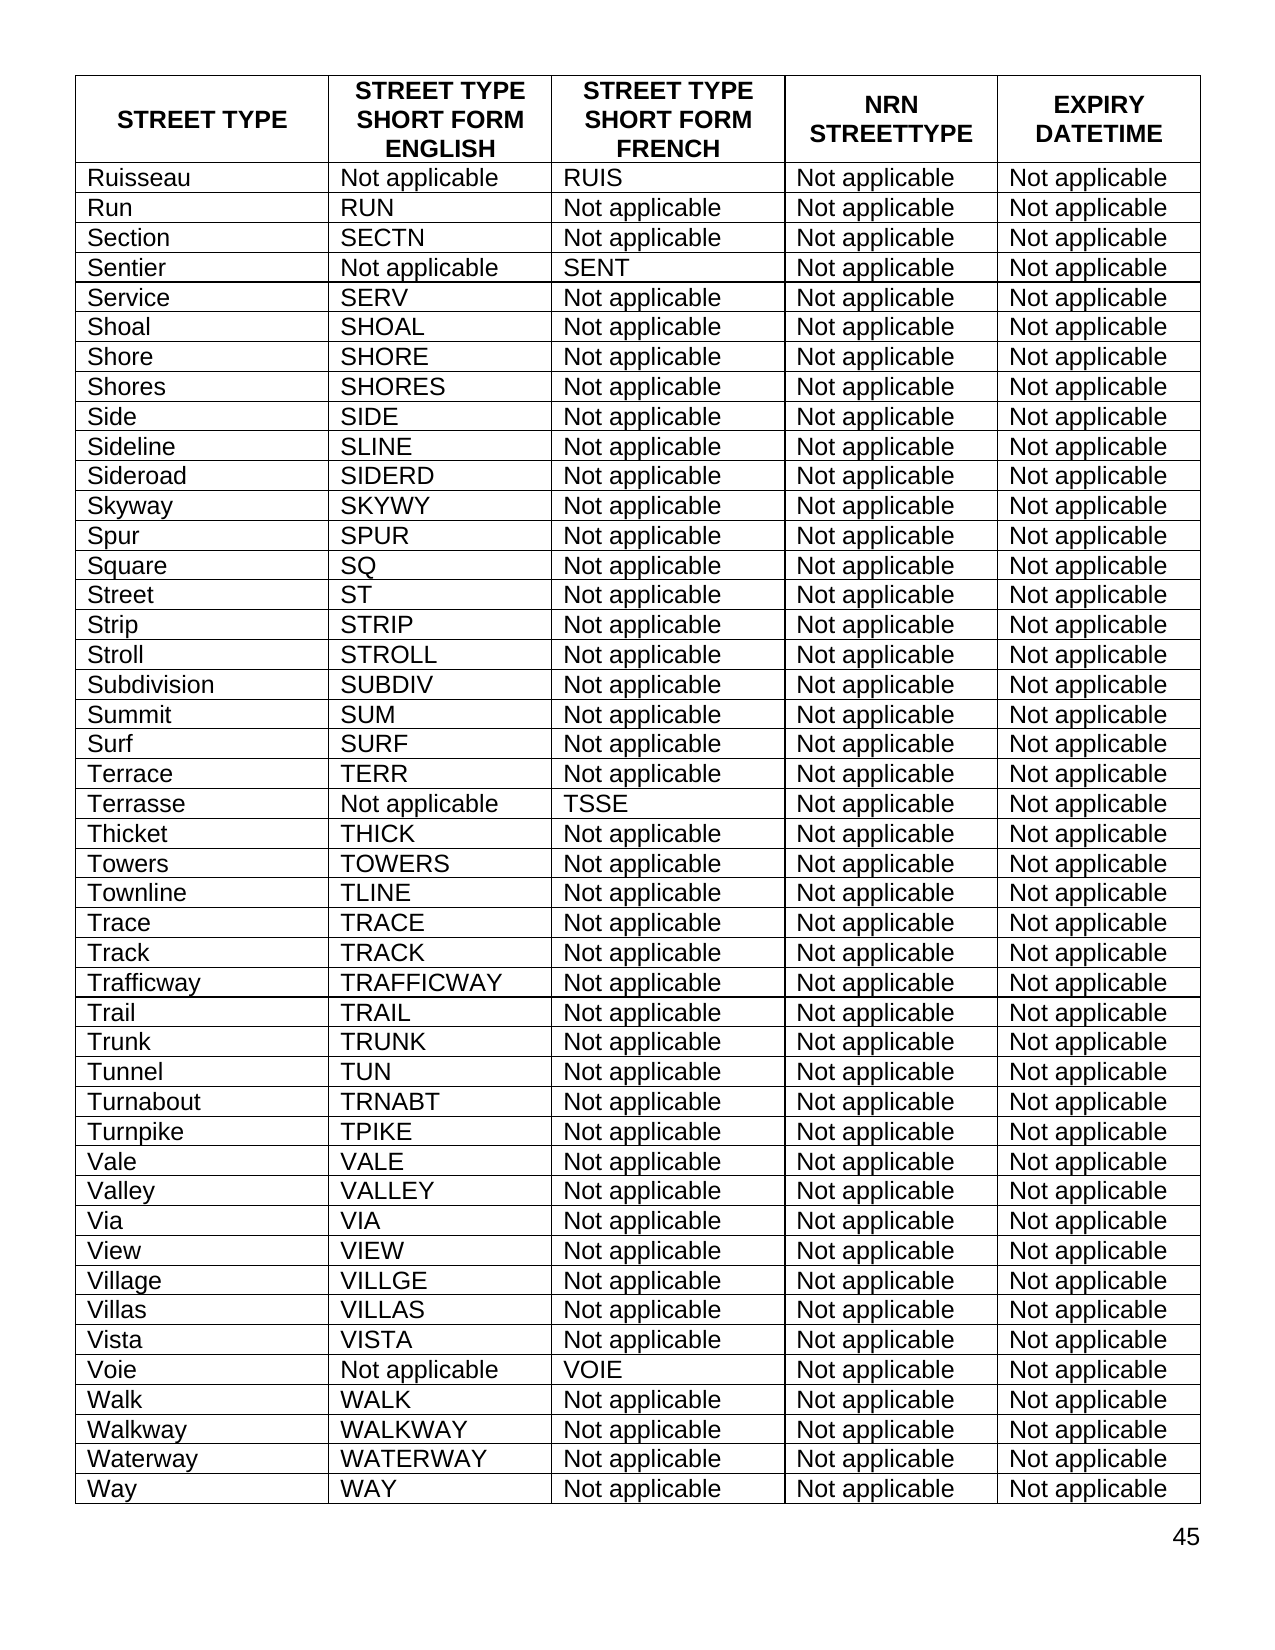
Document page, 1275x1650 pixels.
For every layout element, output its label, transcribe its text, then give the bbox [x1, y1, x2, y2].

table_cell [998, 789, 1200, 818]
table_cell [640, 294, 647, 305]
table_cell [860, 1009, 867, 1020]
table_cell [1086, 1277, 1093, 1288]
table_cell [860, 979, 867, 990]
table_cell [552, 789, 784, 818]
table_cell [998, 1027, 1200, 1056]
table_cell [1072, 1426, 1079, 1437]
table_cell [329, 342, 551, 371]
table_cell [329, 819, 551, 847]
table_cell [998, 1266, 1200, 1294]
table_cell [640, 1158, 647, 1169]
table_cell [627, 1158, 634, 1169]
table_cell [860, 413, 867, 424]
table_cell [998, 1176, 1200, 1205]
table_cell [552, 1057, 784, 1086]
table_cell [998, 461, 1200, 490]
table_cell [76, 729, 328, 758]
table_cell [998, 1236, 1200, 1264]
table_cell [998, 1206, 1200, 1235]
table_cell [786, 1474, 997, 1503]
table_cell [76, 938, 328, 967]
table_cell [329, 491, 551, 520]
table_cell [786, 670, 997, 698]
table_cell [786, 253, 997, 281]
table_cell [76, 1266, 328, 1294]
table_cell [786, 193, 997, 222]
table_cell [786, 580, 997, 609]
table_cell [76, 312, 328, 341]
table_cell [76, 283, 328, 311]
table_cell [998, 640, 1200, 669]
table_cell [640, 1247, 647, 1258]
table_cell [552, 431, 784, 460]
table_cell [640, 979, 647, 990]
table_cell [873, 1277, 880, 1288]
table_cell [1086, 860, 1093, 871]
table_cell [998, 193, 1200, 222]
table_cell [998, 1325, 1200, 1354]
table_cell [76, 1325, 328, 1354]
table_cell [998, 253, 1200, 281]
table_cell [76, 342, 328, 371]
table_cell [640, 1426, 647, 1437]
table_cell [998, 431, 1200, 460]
table_header NRN STREETTYPE [786, 76, 997, 162]
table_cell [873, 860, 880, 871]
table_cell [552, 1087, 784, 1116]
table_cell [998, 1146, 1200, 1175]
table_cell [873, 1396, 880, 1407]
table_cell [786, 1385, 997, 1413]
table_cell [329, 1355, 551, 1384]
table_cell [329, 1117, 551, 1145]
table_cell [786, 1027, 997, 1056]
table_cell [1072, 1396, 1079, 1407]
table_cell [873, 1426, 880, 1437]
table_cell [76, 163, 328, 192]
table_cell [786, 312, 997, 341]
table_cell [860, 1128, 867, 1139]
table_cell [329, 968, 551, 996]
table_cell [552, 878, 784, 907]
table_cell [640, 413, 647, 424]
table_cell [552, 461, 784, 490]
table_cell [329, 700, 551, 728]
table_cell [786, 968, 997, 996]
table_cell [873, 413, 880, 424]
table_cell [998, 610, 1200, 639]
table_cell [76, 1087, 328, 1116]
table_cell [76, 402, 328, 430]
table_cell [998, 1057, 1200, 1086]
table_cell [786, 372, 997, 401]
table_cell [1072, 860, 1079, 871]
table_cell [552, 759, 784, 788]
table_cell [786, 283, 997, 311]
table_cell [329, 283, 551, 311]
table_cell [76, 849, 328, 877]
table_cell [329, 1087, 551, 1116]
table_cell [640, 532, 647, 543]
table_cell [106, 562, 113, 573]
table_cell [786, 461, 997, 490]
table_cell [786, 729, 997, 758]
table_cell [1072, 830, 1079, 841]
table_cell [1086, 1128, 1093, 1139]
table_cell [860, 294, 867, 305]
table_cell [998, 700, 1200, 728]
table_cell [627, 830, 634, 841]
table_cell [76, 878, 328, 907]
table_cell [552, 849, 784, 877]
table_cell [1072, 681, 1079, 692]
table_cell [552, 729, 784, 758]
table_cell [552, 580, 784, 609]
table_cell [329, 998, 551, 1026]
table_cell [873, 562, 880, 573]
table_header STREET TYPE SHORT FORM FRENCH [552, 76, 784, 162]
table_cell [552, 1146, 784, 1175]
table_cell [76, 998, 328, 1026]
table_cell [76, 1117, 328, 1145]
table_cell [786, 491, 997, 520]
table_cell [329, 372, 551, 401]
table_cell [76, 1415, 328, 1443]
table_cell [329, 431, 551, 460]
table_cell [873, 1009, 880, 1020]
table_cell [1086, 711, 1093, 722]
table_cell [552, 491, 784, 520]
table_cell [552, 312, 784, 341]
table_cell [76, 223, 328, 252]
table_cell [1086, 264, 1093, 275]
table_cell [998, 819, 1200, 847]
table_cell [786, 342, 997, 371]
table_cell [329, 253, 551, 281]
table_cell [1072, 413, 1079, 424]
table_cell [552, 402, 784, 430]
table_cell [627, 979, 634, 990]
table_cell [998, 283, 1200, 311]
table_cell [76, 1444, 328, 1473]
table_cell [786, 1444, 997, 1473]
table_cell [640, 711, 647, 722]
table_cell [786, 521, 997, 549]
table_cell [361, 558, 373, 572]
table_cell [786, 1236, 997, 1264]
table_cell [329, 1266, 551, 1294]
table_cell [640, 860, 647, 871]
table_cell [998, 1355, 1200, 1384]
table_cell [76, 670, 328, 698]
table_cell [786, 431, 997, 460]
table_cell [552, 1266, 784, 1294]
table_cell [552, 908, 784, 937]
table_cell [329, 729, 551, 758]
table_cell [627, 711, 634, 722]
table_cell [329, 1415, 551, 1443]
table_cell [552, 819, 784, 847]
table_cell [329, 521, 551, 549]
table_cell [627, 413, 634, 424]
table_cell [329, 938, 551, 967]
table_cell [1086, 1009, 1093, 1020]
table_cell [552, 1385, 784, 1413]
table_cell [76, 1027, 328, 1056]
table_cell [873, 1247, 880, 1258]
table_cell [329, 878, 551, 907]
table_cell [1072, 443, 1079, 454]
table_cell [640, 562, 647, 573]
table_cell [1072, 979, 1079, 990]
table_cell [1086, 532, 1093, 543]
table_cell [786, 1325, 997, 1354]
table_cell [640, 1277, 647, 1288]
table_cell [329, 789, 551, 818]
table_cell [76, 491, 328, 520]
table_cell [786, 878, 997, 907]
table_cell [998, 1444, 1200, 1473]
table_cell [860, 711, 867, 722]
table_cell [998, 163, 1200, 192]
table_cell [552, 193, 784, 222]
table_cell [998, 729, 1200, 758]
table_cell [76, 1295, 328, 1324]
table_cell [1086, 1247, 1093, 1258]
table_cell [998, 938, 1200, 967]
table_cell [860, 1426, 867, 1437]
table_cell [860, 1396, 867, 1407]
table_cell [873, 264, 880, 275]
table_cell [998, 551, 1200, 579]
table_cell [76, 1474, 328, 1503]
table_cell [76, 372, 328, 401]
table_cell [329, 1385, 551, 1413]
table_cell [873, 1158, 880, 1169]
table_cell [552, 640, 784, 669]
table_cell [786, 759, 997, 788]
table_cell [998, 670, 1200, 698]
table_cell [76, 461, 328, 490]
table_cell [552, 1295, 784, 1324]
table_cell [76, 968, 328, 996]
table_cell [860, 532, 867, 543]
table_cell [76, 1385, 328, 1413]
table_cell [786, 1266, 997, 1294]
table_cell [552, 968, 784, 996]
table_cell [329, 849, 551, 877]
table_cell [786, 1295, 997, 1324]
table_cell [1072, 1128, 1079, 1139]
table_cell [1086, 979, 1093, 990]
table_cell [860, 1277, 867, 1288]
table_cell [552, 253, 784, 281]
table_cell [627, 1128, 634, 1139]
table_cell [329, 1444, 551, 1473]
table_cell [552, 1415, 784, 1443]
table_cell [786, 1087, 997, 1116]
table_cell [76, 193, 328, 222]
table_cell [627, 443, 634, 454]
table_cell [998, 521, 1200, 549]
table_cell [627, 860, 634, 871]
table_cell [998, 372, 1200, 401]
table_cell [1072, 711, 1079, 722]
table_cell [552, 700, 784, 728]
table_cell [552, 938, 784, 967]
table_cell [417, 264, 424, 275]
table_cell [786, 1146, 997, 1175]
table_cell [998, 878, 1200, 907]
table_header STREET TYPE SHORT FORM ENGLISH [329, 76, 551, 162]
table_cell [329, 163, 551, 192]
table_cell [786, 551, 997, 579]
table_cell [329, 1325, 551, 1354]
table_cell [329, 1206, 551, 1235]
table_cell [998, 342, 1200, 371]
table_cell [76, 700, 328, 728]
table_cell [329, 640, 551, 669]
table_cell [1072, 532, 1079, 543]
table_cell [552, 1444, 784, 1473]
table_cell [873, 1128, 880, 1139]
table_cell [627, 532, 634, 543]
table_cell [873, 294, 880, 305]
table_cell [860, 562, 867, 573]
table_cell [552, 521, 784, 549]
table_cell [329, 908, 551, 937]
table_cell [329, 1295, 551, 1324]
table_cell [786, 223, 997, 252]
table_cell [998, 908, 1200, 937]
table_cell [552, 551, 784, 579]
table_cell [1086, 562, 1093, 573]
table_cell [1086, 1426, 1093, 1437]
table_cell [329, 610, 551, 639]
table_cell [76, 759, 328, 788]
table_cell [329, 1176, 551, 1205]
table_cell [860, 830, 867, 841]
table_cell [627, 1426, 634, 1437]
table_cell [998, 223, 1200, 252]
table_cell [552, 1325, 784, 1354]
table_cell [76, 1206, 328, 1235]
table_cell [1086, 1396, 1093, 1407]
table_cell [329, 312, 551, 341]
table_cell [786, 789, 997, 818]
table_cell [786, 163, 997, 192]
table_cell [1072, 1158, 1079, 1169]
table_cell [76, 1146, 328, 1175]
table_header STREET TYPE [76, 76, 328, 162]
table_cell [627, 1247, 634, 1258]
table_header EXPIRY DATETIME [998, 76, 1200, 162]
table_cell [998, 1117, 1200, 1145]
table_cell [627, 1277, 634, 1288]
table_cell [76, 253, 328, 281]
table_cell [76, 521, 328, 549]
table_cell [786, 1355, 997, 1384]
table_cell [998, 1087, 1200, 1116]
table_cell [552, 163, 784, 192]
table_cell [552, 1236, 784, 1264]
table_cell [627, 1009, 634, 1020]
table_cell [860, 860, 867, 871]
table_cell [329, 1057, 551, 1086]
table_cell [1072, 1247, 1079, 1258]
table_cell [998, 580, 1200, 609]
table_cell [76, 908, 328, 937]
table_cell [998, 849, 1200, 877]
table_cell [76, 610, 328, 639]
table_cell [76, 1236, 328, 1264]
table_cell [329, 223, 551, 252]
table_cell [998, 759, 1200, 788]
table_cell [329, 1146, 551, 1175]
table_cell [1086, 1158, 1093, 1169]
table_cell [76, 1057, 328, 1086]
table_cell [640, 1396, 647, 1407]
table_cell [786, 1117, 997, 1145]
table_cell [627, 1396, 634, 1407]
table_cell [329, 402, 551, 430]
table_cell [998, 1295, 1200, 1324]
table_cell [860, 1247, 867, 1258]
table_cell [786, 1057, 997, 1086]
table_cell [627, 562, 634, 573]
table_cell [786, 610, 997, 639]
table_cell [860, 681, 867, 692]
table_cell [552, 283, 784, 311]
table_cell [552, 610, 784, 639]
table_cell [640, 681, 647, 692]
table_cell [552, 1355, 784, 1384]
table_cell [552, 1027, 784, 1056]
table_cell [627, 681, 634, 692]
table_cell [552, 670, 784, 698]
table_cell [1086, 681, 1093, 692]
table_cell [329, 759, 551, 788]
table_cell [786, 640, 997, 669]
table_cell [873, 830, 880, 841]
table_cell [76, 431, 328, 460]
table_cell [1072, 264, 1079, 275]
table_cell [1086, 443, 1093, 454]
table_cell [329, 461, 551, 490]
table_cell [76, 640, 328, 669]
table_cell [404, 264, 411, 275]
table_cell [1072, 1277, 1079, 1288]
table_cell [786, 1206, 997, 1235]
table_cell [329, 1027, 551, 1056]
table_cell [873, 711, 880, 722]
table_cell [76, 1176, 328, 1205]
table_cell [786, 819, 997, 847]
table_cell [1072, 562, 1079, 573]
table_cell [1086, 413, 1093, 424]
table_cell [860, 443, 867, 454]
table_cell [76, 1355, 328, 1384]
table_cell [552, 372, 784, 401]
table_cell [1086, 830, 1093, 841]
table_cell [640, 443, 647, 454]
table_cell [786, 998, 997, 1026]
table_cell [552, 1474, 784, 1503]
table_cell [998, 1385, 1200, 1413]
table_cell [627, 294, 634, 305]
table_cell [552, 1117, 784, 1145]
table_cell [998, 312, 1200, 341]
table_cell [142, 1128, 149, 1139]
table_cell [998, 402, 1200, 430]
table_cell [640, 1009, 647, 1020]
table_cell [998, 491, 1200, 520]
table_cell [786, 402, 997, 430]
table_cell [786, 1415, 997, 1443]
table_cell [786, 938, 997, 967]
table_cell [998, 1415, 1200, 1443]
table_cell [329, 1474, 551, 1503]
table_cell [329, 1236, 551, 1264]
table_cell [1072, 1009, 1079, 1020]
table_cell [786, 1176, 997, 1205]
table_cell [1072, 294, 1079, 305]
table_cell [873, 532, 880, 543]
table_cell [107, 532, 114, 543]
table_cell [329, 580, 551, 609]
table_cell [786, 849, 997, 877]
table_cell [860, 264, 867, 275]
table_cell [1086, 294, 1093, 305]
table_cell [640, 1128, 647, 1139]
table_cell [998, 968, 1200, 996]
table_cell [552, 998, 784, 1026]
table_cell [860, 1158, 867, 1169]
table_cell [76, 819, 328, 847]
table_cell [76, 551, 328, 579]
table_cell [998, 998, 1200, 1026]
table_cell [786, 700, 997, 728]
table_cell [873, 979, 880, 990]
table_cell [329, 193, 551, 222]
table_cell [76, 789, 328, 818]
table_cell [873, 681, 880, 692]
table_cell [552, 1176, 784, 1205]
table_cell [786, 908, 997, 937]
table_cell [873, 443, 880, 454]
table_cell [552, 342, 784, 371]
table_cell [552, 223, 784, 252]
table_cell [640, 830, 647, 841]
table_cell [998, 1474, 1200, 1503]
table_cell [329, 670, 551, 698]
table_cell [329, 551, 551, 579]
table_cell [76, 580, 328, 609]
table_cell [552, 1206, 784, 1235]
